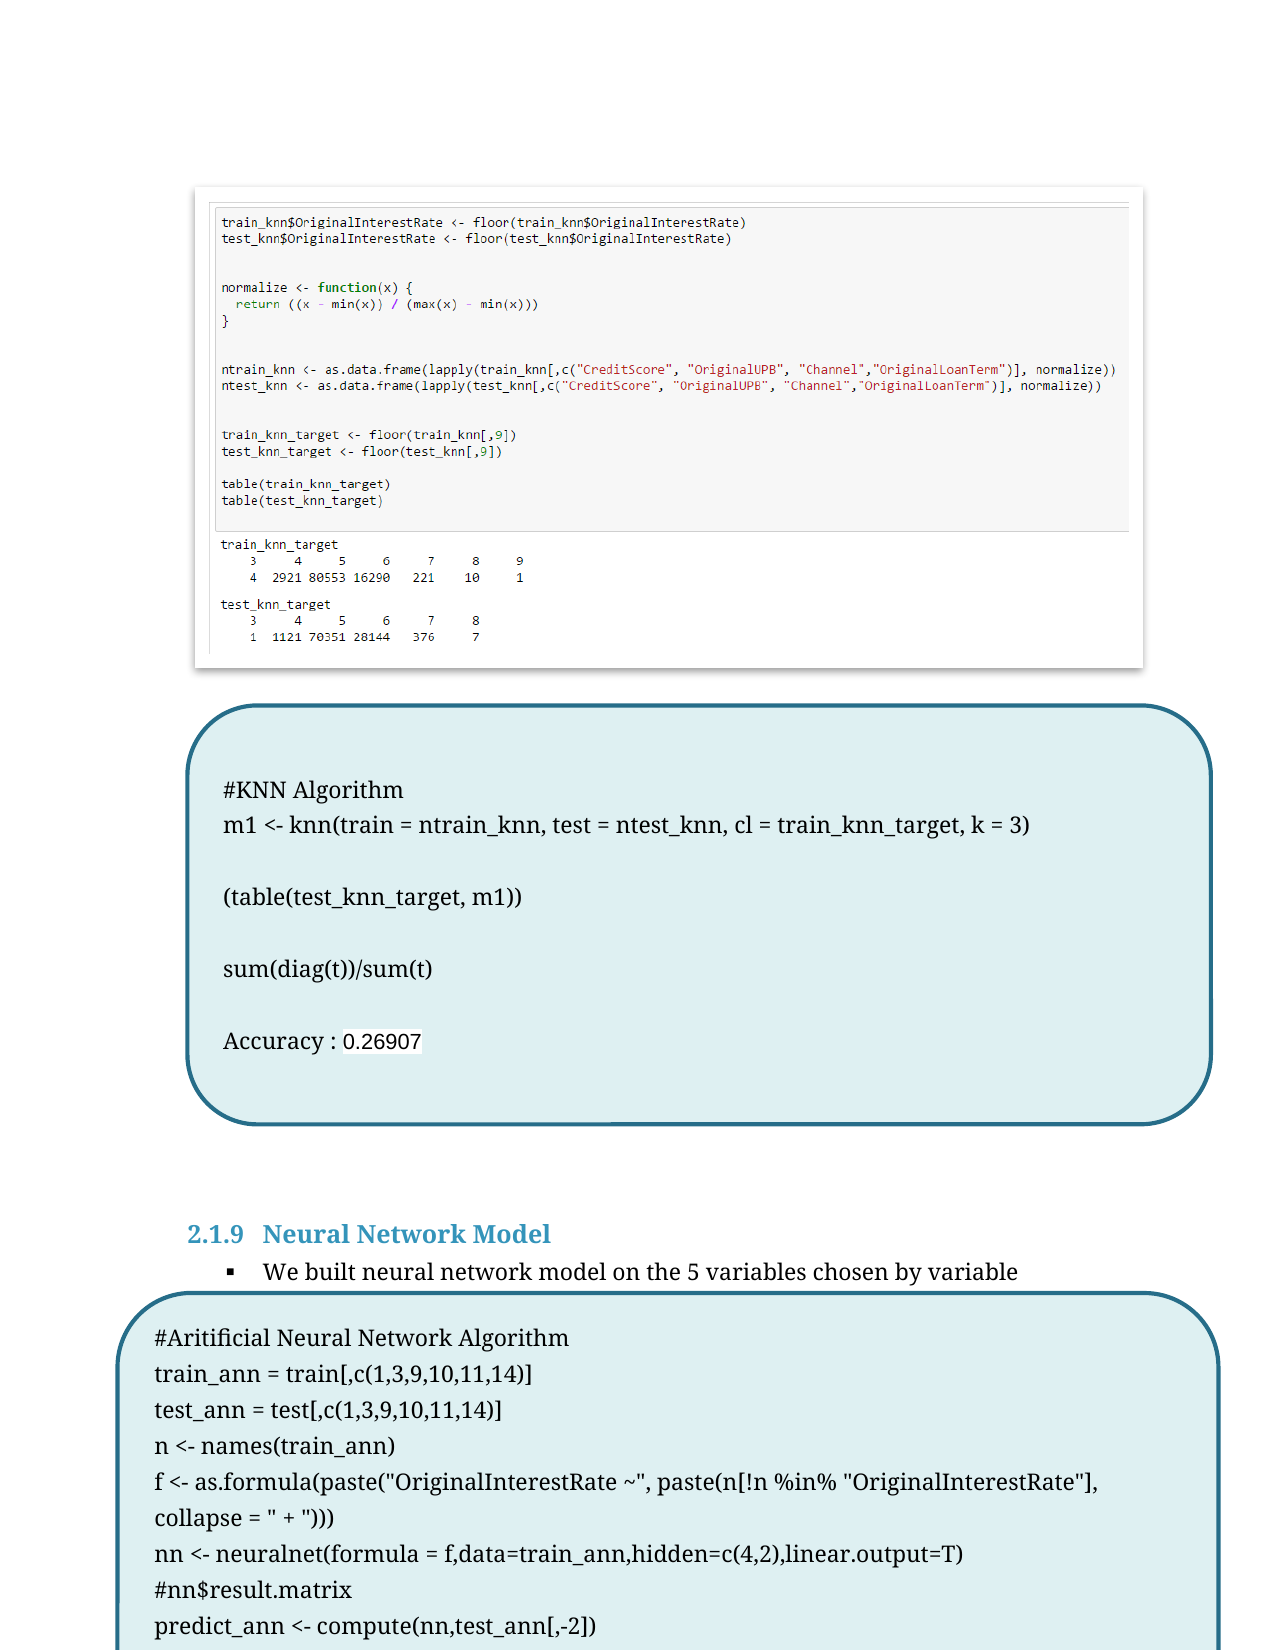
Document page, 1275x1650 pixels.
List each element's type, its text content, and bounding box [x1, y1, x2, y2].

picture [209, 202, 1129, 654]
subtitle Neural Network Model [187, 1217, 1087, 1251]
list We built neural network model on the 5 variables chosen by variable selection as follows: [225, 1256, 1087, 1290]
